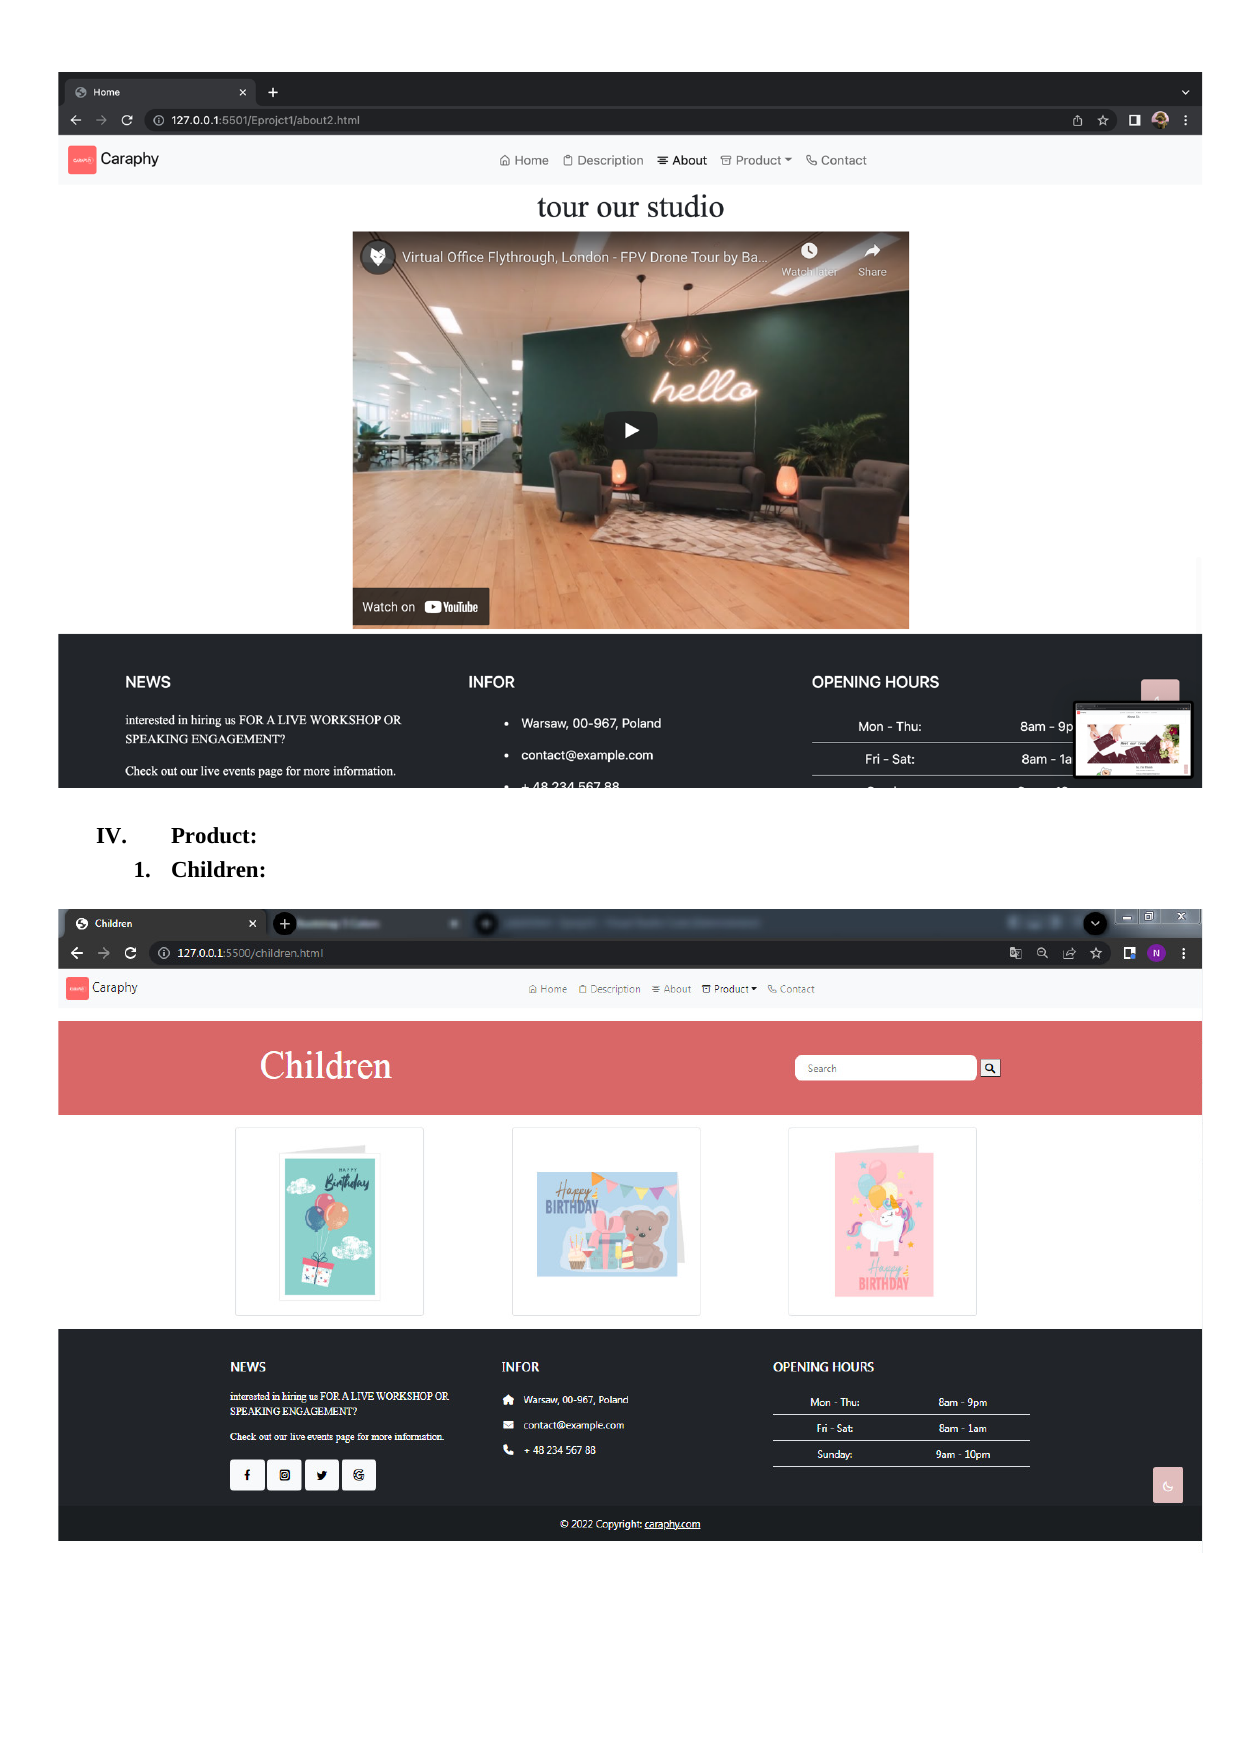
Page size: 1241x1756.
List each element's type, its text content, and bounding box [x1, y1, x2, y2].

picture [58, 72, 1203, 788]
picture [58, 909, 1203, 1553]
list Product: [96, 822, 1203, 848]
list Children: [133, 857, 1203, 883]
